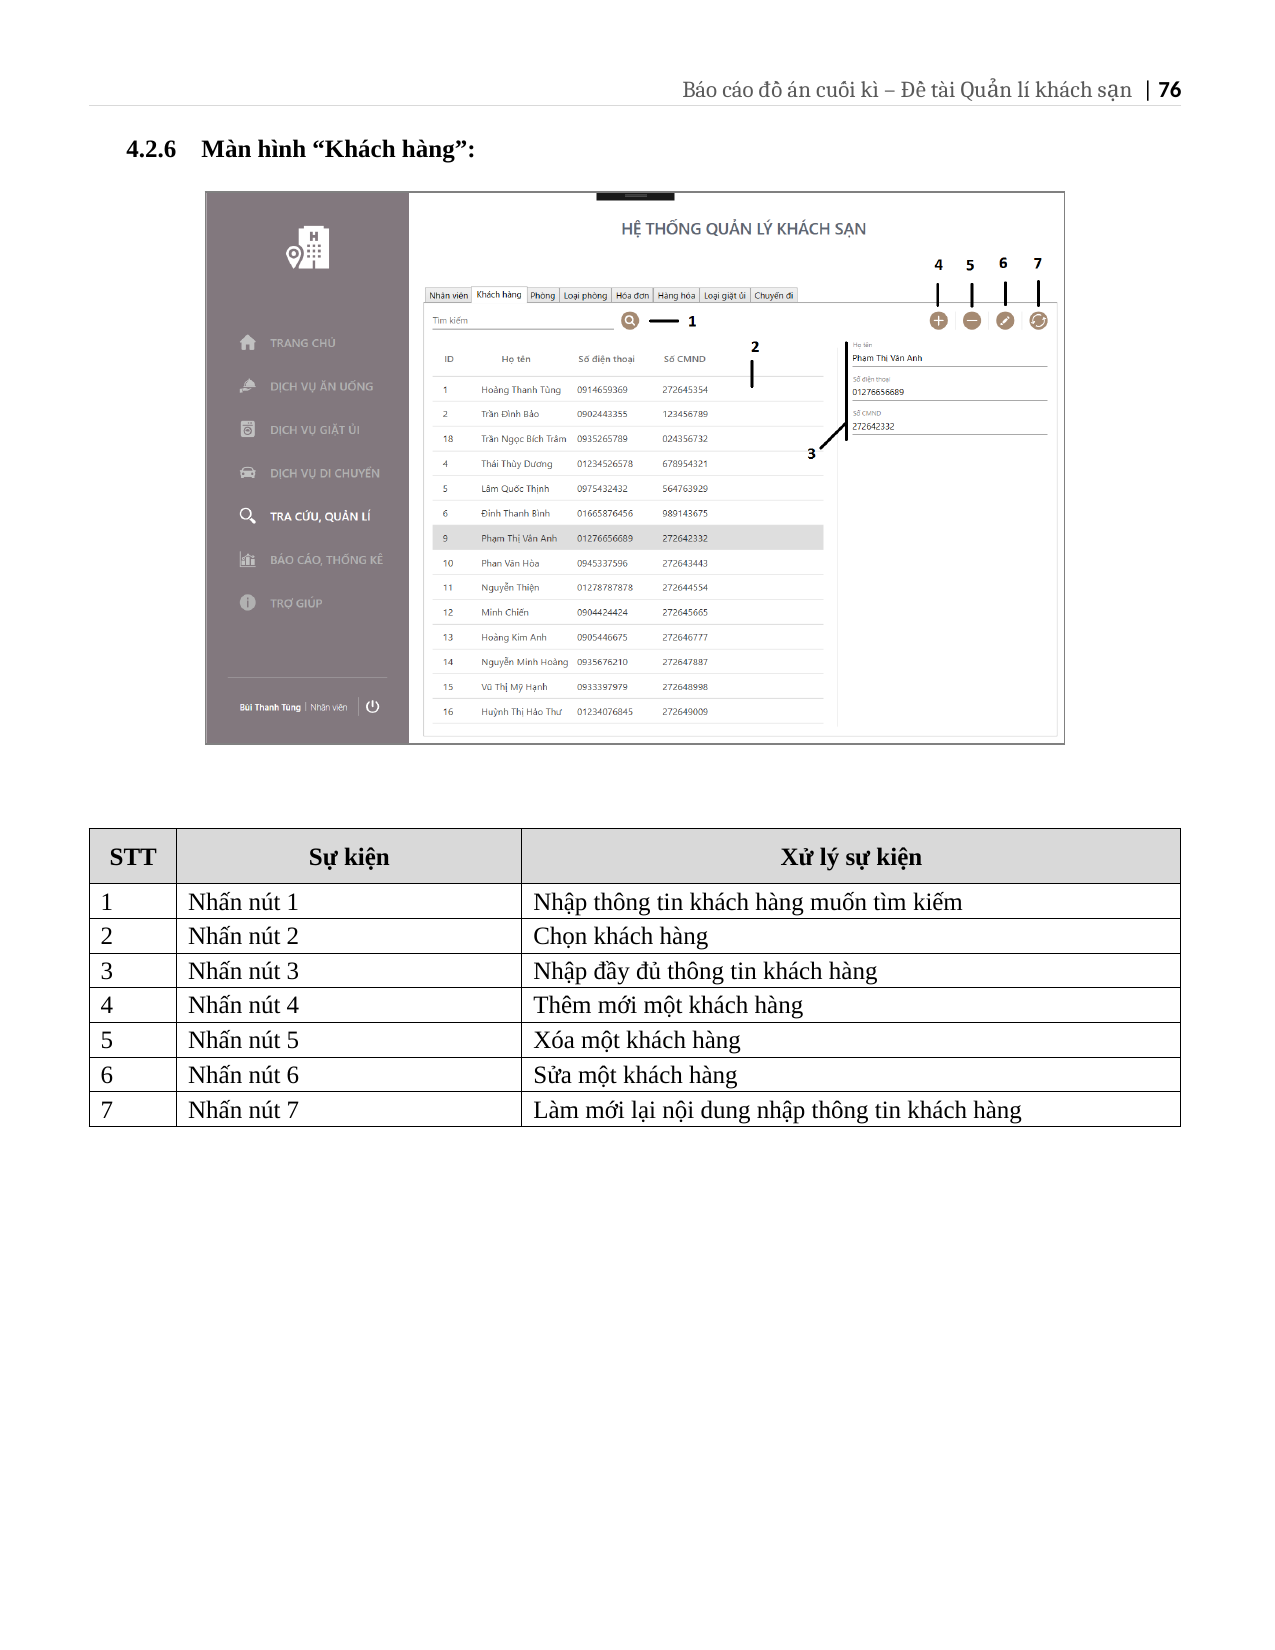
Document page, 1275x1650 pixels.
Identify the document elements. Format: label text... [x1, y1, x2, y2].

table_cell 1 [90, 884, 176, 918]
table_cell Làm mới lại nội dung nhập thông tin khách hàng [522, 1092, 1180, 1126]
table_cell Thêm mới một khách hàng [522, 988, 1180, 1022]
table_cell Nhấn nút 3 [177, 954, 521, 987]
list Màn hình “Khách hàng”: [126, 134, 1181, 163]
table_cell Nhấn nút 6 [177, 1058, 521, 1091]
table_header Sự kiện [177, 829, 521, 883]
table_cell Xóa một khách hàng [522, 1023, 1180, 1057]
table_cell Nhấn nút 4 [177, 988, 521, 1022]
table_cell 5 [90, 1023, 176, 1057]
table_header STT [90, 829, 176, 883]
table_cell Nhấn nút 2 [177, 919, 521, 952]
table_cell Nhập thông tin khách hàng muốn tìm kiếm [522, 884, 1180, 918]
table_cell Nhấn nút 5 [177, 1023, 521, 1057]
picture [206, 193, 1064, 743]
table_cell Chọn khách hàng [522, 919, 1180, 952]
table_cell Nhấn nút 7 [177, 1092, 521, 1126]
table_cell 6 [90, 1058, 176, 1091]
table_cell Sửa một khách hàng [522, 1058, 1180, 1091]
table_cell 4 [90, 988, 176, 1022]
table_header Xử lý sự kiện [522, 829, 1180, 883]
table_cell 2 [90, 919, 176, 952]
table_cell Nhấn nút 1 [177, 884, 521, 918]
table_cell 3 [90, 954, 176, 987]
table_cell Nhập đầy đủ thông tin khách hàng [522, 954, 1180, 987]
table_cell 7 [90, 1092, 176, 1126]
